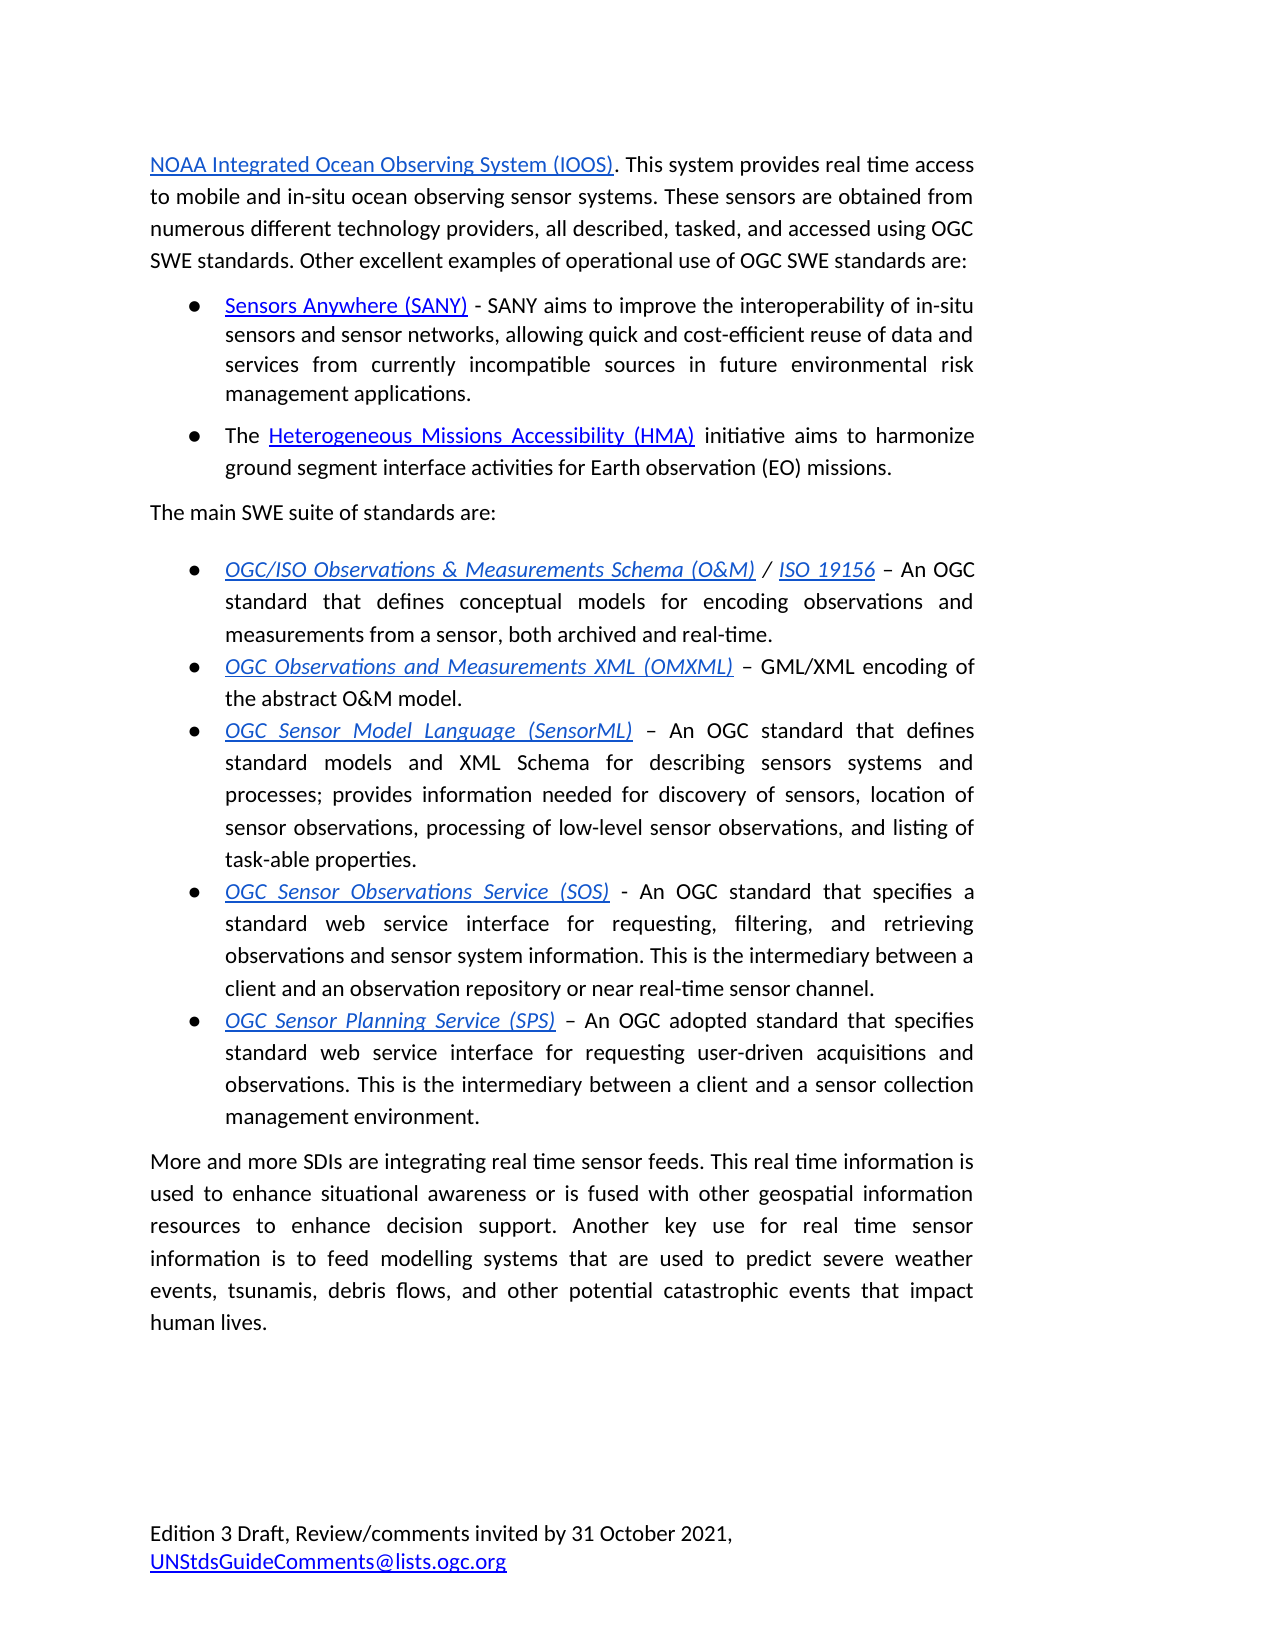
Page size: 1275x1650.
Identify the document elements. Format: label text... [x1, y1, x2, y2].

list OGC Sensor Planning Service (SPS) – An OGC adopted standard that specifies standard web service interface for requesting user-driven acquisitions and observations. This is the intermediary between a client and a sensor collection management environment. [187, 1006, 975, 1131]
list Sensors Anywhere (SANY) - SANY aims to improve the interoperability of in-situ sensors and sensor networks, allowing quick and cost-efficient reuse of data and services from currently incompatible sources in future environmental risk management applications. [187, 291, 975, 407]
list OGC Sensor Model Language (SensorML) – An OGC standard that defines standard models and XML Schema for describing sensors systems and processes; provides information needed for discovery of sensors, location of sensor observations, processing of low-level sensor observations, and listing of task-able properties. [187, 716, 975, 873]
list OGC Observations and Measurements XML (OMXML) – GML/XML encoding of the abstract O&M model. [187, 652, 975, 712]
text The main SWE suite of standards are: [150, 498, 975, 526]
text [150, 150, 975, 274]
text More and more SDIs are integrating real time sensor feeds. This real time information is used to enhance situational awareness or is fused with other geospatial information resources to enhance decision support. Another key use for real time sensor information is to feed modelling systems that are used to predict severe weather events, tsunamis, debris flows, and other potential catastrophic events that impact human lives. [150, 1147, 975, 1336]
list The Heterogeneous Missions Accessibility (HMA) initiative aims to harmonize ground segment interface activities for Earth observation (EO) missions. [187, 421, 975, 481]
list OGC Sensor Observations Service (SOS) - An OGC standard that specifies a standard web service interface for requesting, filtering, and retrieving observations and sensor system information. This is the intermediary between a client and an observation repository or near real-time sensor channel. [187, 877, 975, 1002]
list OGC/ISO Observations & Measurements Schema (O&M) / ISO 19156 – An OGC standard that defines conceptual models for encoding observations and measurements from a sensor, both archived and real-time. [187, 555, 975, 648]
